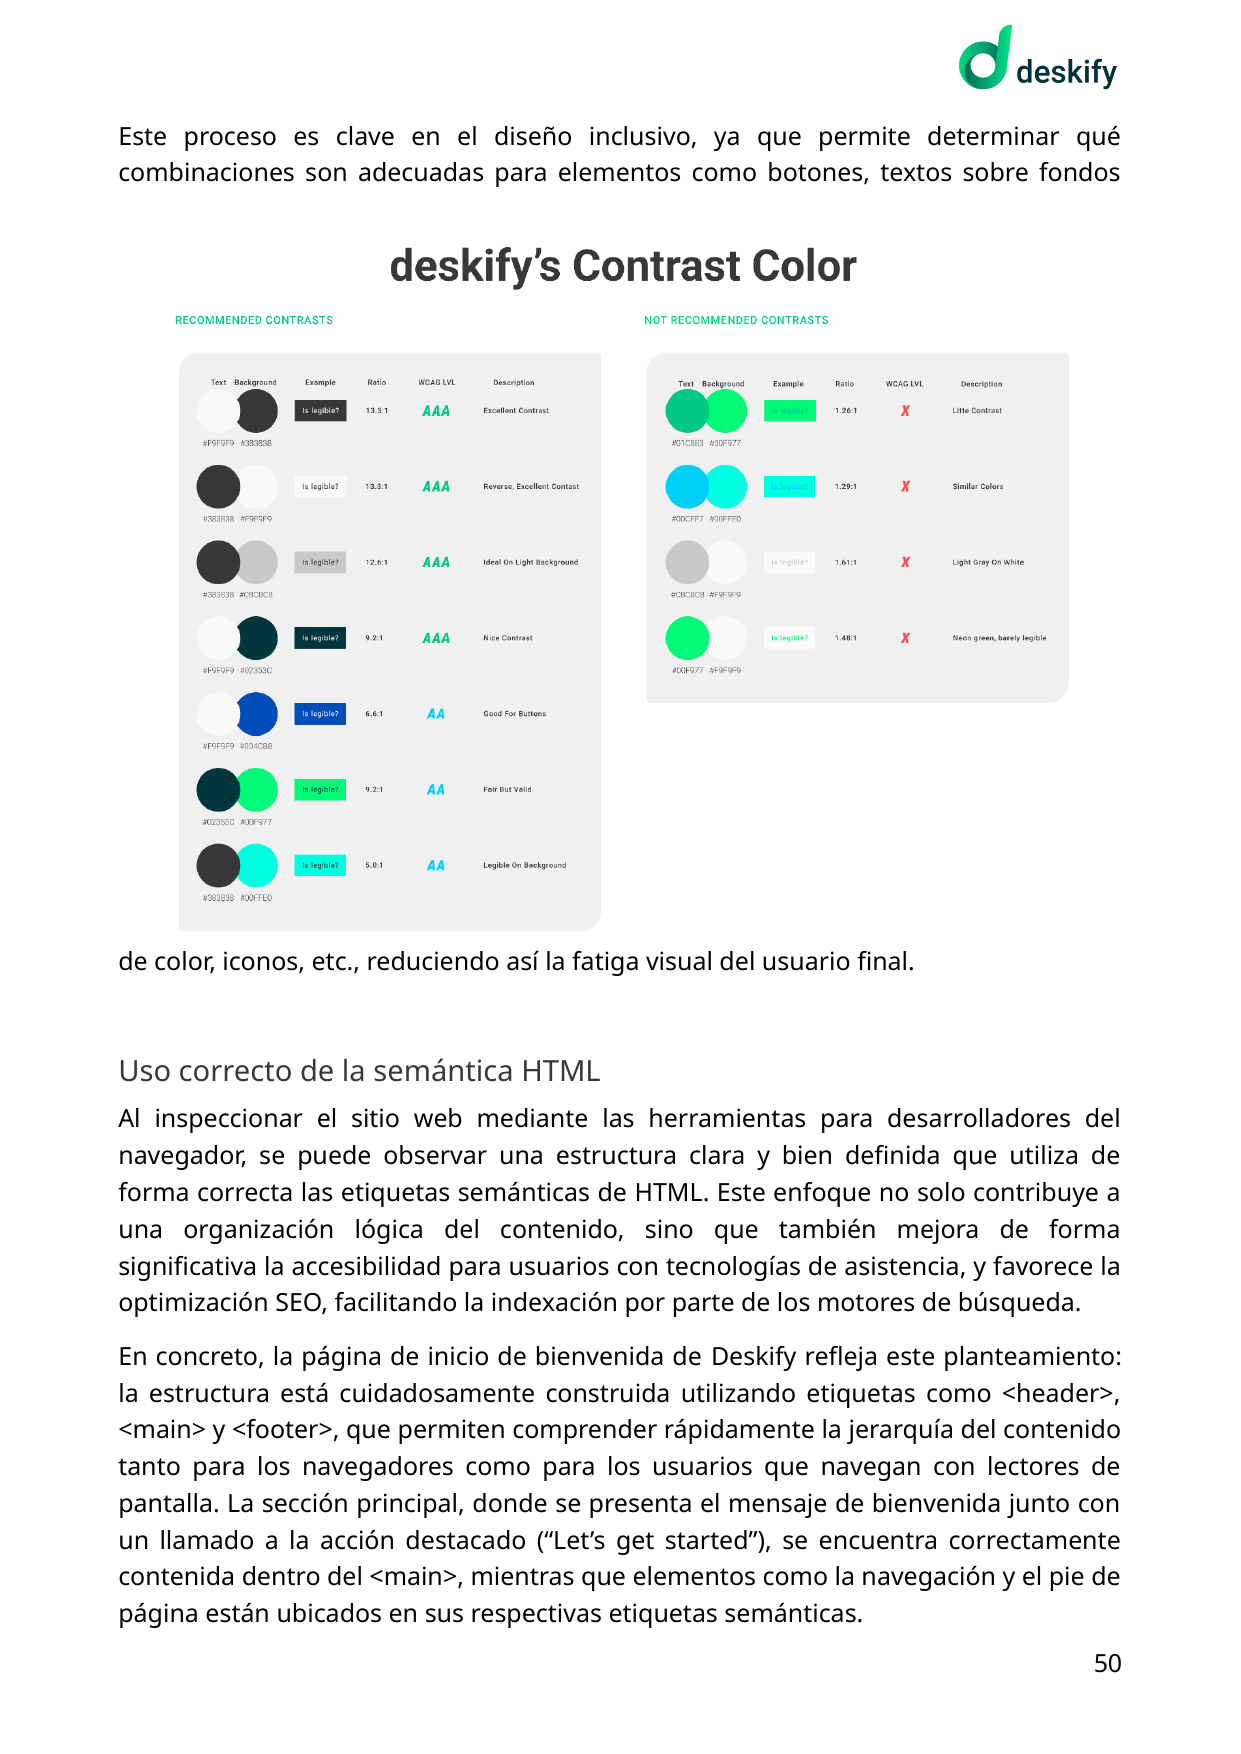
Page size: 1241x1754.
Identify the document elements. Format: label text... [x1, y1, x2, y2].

text Al inspeccionar el sitio web mediante las herramientas para desarrolladores del navegador, se puede observar una estructura clara y bien definida que utiliza de forma correcta las etiquetas semánticas de HTML. Este enfoque no solo contribuye a una organización lógica del contenido, sino que también mejora de forma significativa la accesibilidad para usuarios con tecnologías de asistencia, y favorece la optimización SEO, facilitando la indexación por parte de los motores de búsqueda. [118, 1101, 1122, 1319]
subtitle Uso correcto de la semántica HTML [118, 1050, 1122, 1090]
picture [953, 22, 1127, 92]
picture [119, 219, 1127, 944]
text En concreto, la página de inicio de bienvenida de Deskify refleja este planteamiento: la estructura está cuidadosamente construida utilizando etiquetas como <header>, <main> y <footer>, que permiten comprender rápidamente la jerarquía del contenido tanto para los navegadores como para los usuarios que navegan con lectores de pantalla. La sección principal, donde se presenta el mensaje de bienvenida junto con un llamado a la acción destacado (“Let’s get started”), se encuentra correctamente contenida dentro del <main>, mientras que elementos como la navegación y el pie de página están ubicados en sus respectivas etiquetas semánticas. [118, 1338, 1122, 1630]
